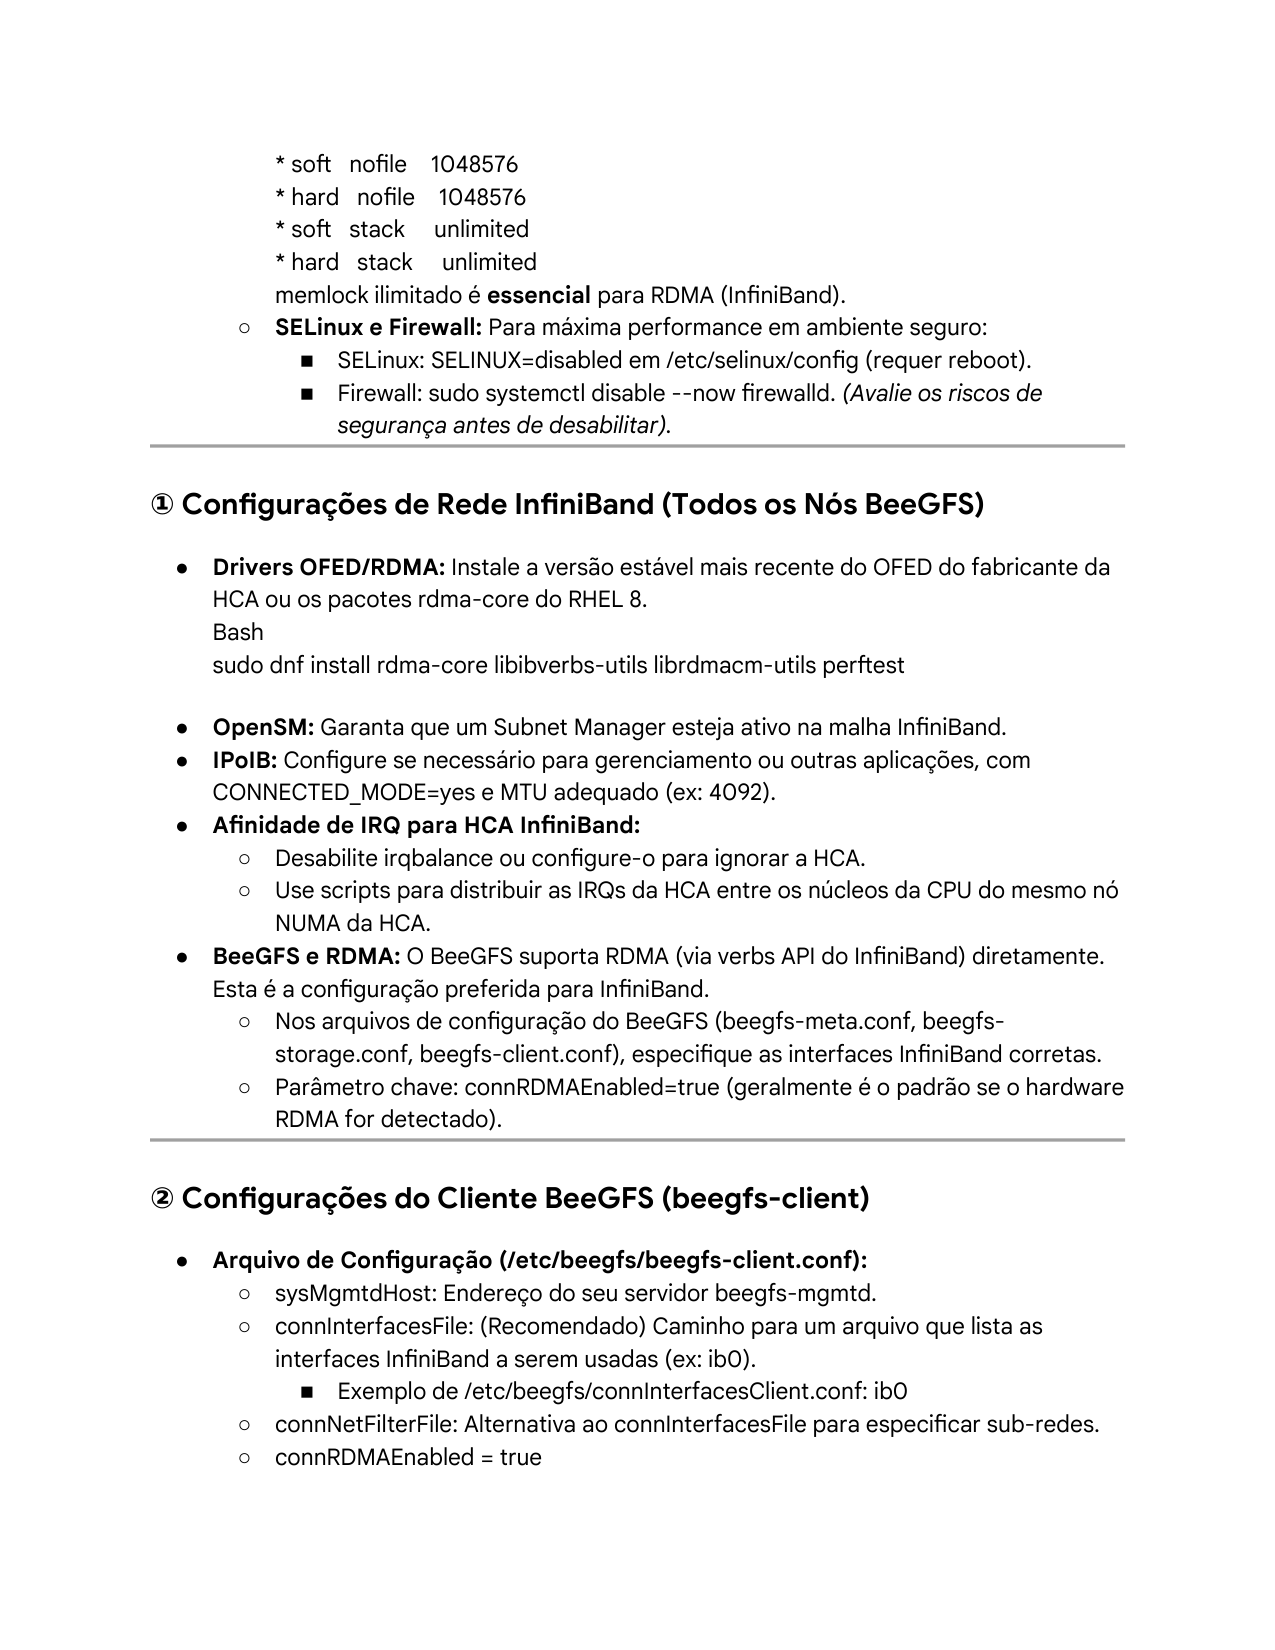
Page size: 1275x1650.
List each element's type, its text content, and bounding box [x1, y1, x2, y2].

list SELinux e Firewall: Para máxima performance em ambiente seguro: [237, 313, 1125, 342]
list Afinidade de IRQ para HCA InfiniBand: [175, 811, 1125, 840]
list connInterfacesFile: (Recomendado) Caminho para um arquivo que lista as interfaces InfiniBand a serem usadas (ex: ib0). [237, 1312, 1125, 1374]
list connNetFilterFile: Alternativa ao connInterfacesFile para especificar sub-redes. [237, 1410, 1125, 1439]
list Use scripts para distribuir as IRQs da HCA entre os núcleos da CPU do mesmo nó NUMA da HCA. [237, 877, 1125, 938]
list connRDMAEnabled = true [237, 1443, 1125, 1472]
list Drivers OFED/RDMA: Instale a versão estável mais recente do OFED do fabricante da HCA ou os pacotes rdma-core do RHEL 8. Bash sudo dnf install rdma-core libibverbs-utils librdmacm-utils perftest [175, 553, 1125, 709]
list BeeGFS e RDMA: O BeeGFS suporta RDMA (via verbs API do InfiniBand) diretamente. Esta é a configuração preferida para InfiniBand. [175, 942, 1125, 1004]
list SELinux: SELINUX=disabled em /etc/selinux/config (requer reboot). [300, 346, 1125, 375]
subtitle ② Configurações do Cliente BeeGFS (beegfs-client) [150, 1142, 1125, 1217]
list sysMgmtdHost: Endereço do seu servidor beegfs-mgmtd. [237, 1279, 1125, 1308]
list Desabilite irqbalance ou configure-o para ignorar a HCA. [237, 844, 1125, 873]
list Arquivo de Configuração (/etc/beegfs/beegfs-client.conf): [175, 1247, 1125, 1276]
list Parâmetro chave: connRDMAEnabled=true (geralmente é o padrão se o hardware RDMA for detectado). [237, 1073, 1125, 1134]
subtitle ① Configurações de Rede InfiniBand (Todos os Nós BeeGFS) [150, 448, 1125, 523]
list Firewall: sudo systemctl disable --now firewalld. (Avalie os riscos de segurança antes de desabilitar). [300, 379, 1125, 440]
list Nos arquivos de configuração do BeeGFS (beegfs-meta.conf, beegfs-storage.conf, beegfs-client.conf), especifique as interfaces InfiniBand corretas. [237, 1008, 1125, 1069]
list IPoIB: Configure se necessário para gerenciamento ou outras aplicações, com CONNECTED_MODE=yes e MTU adequado (ex: 4092). [175, 746, 1125, 807]
list Exemplo de /etc/beegfs/connInterfacesClient.conf: ib0 [300, 1378, 1125, 1406]
list OpenSM: Garanta que um Subnet Manager esteja ativo na malha InfiniBand. [175, 713, 1125, 742]
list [237, 150, 1125, 309]
